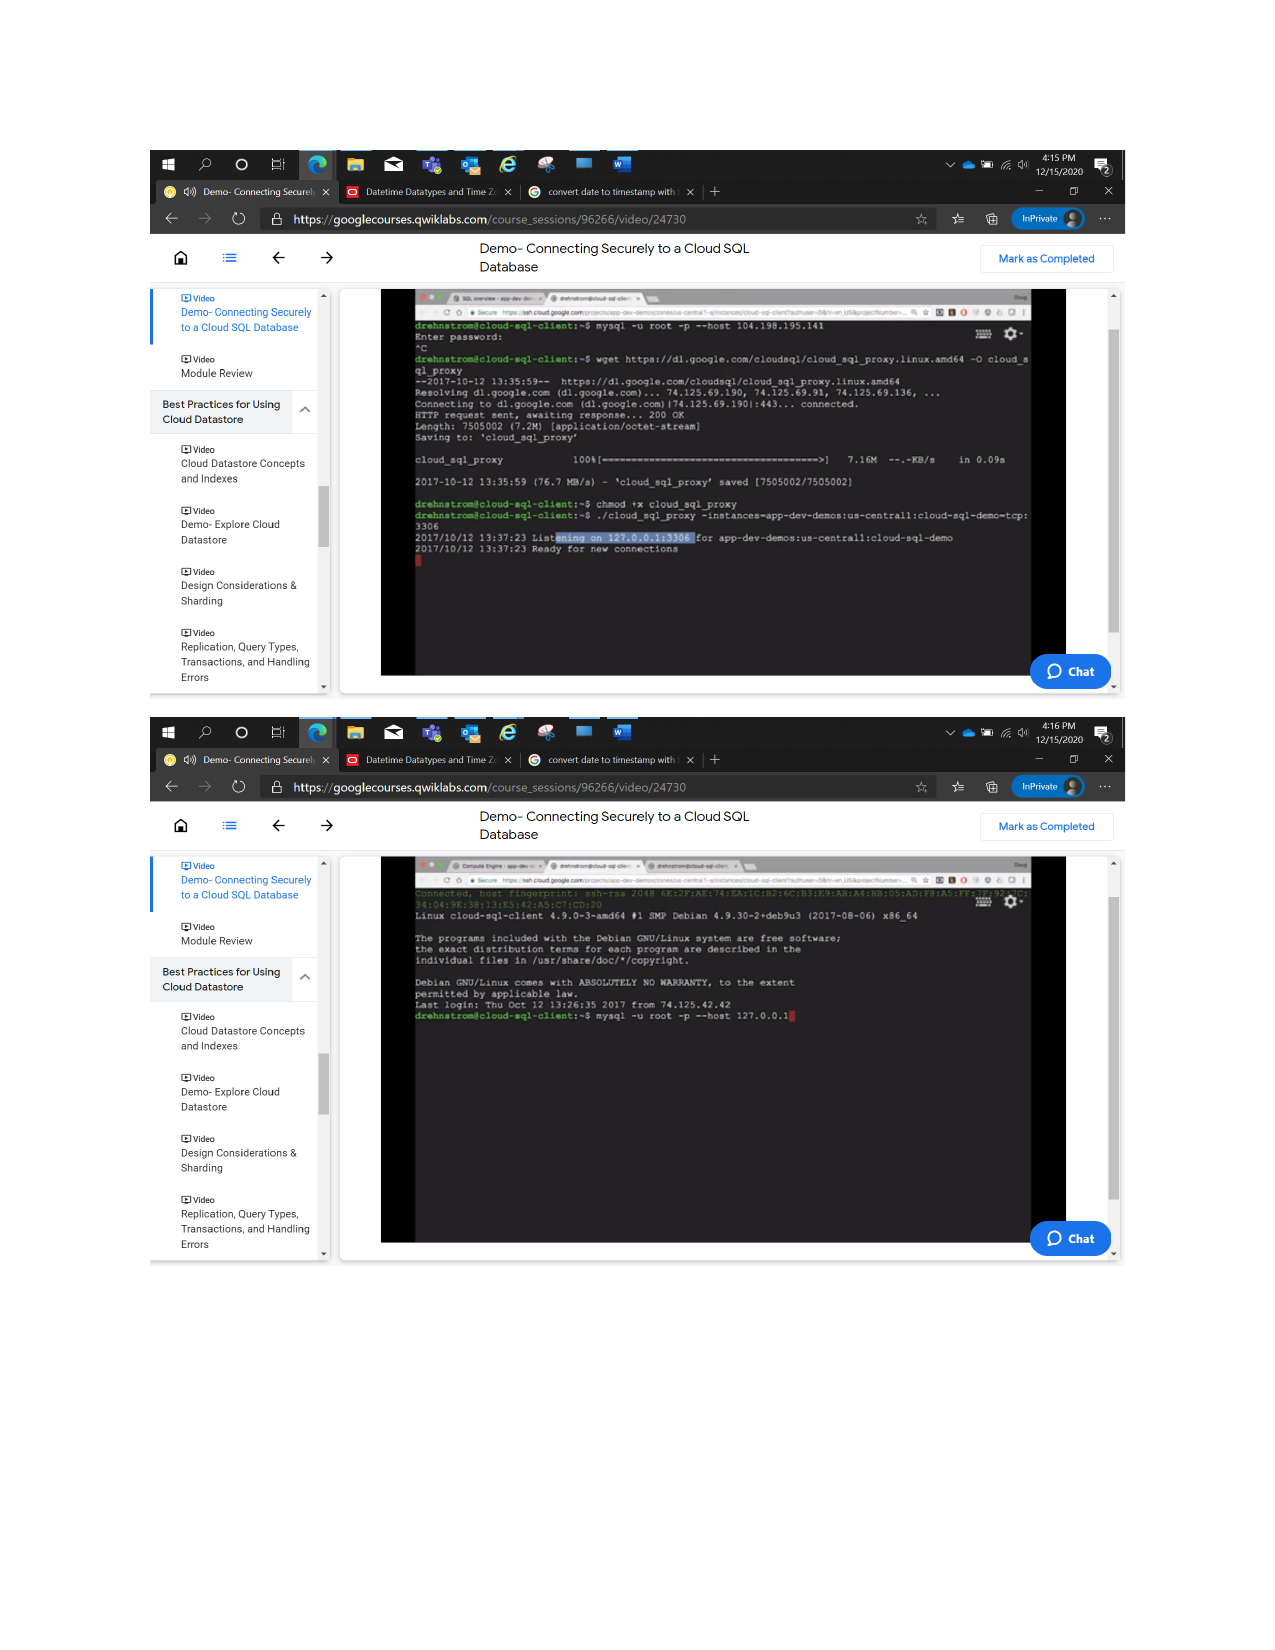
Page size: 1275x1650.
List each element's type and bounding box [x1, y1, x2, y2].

picture [150, 150, 1125, 699]
picture [150, 717, 1125, 1266]
